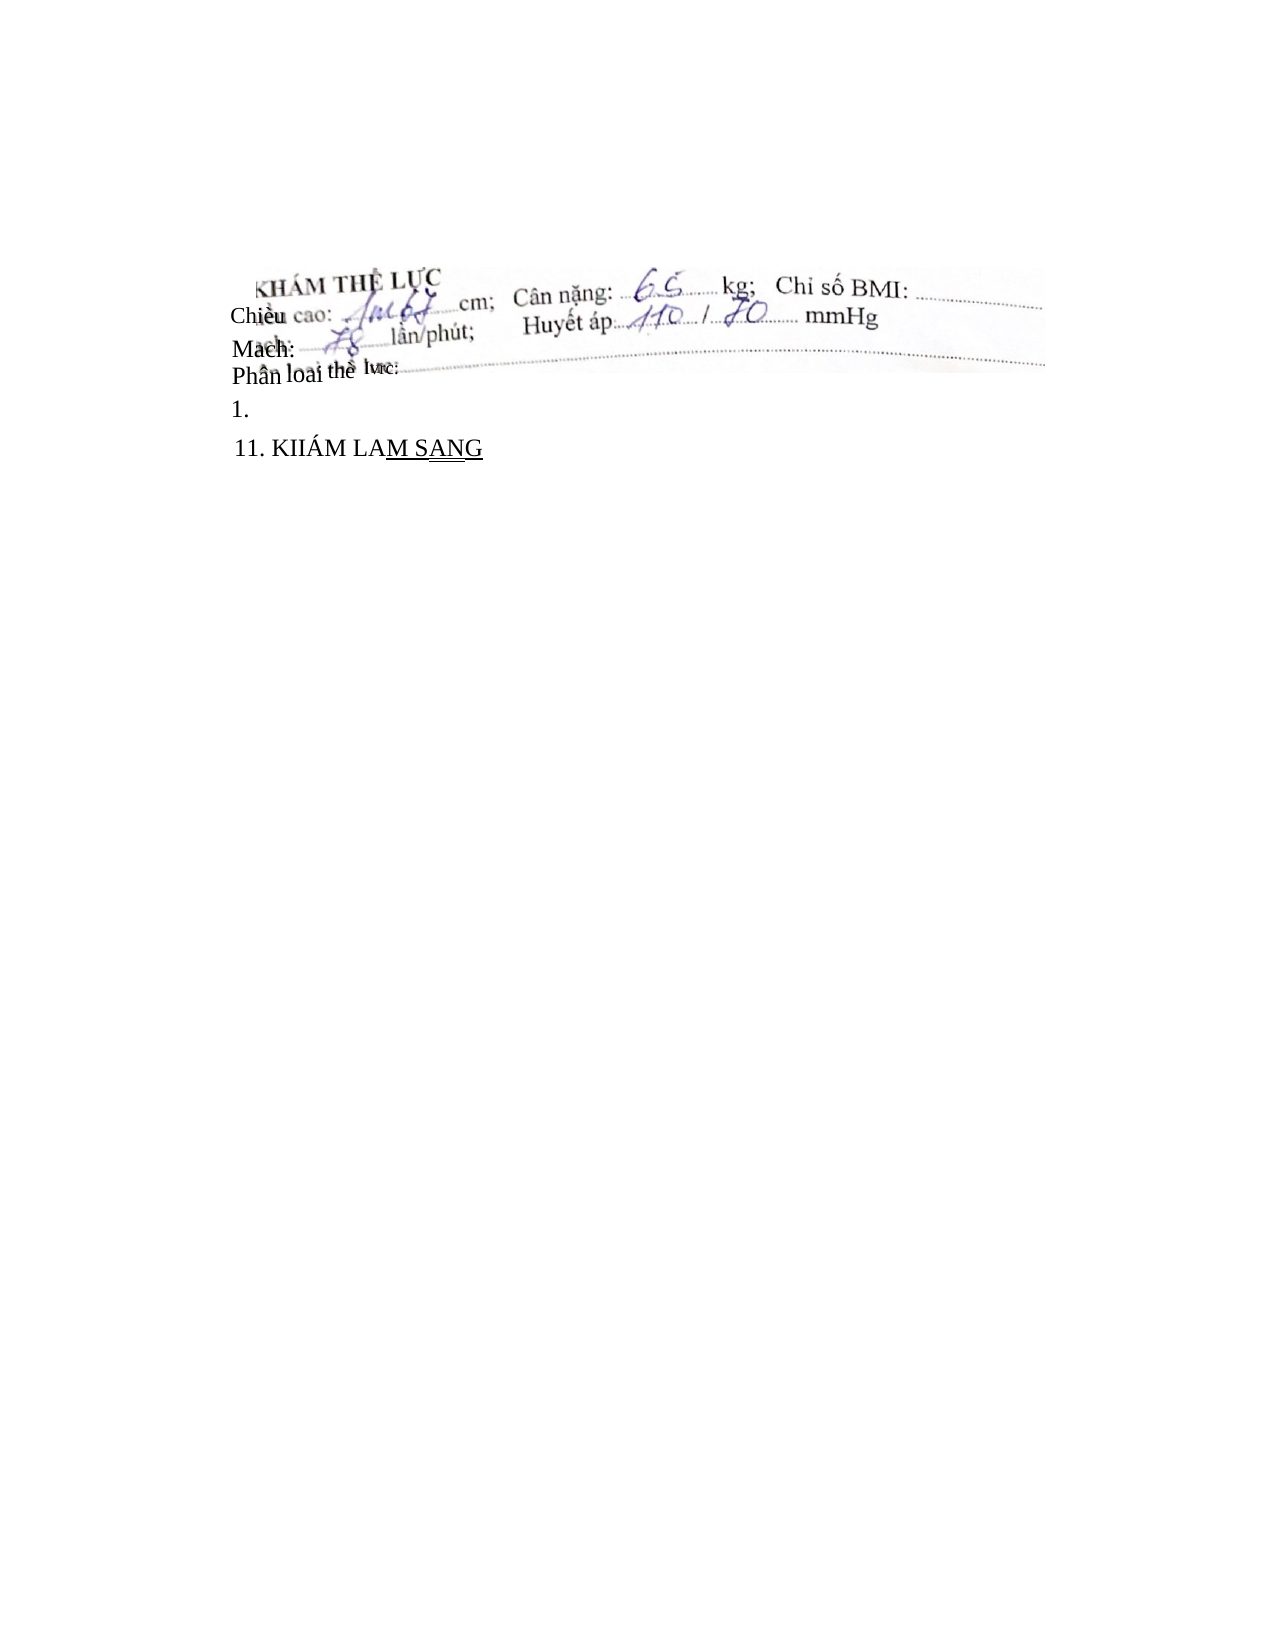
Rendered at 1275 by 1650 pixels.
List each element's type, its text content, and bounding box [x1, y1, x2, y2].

picture [256, 267, 1045, 373]
text 11. KIIÁM LAM SANG [234, 433, 744, 462]
text 1. [230, 268, 856, 422]
